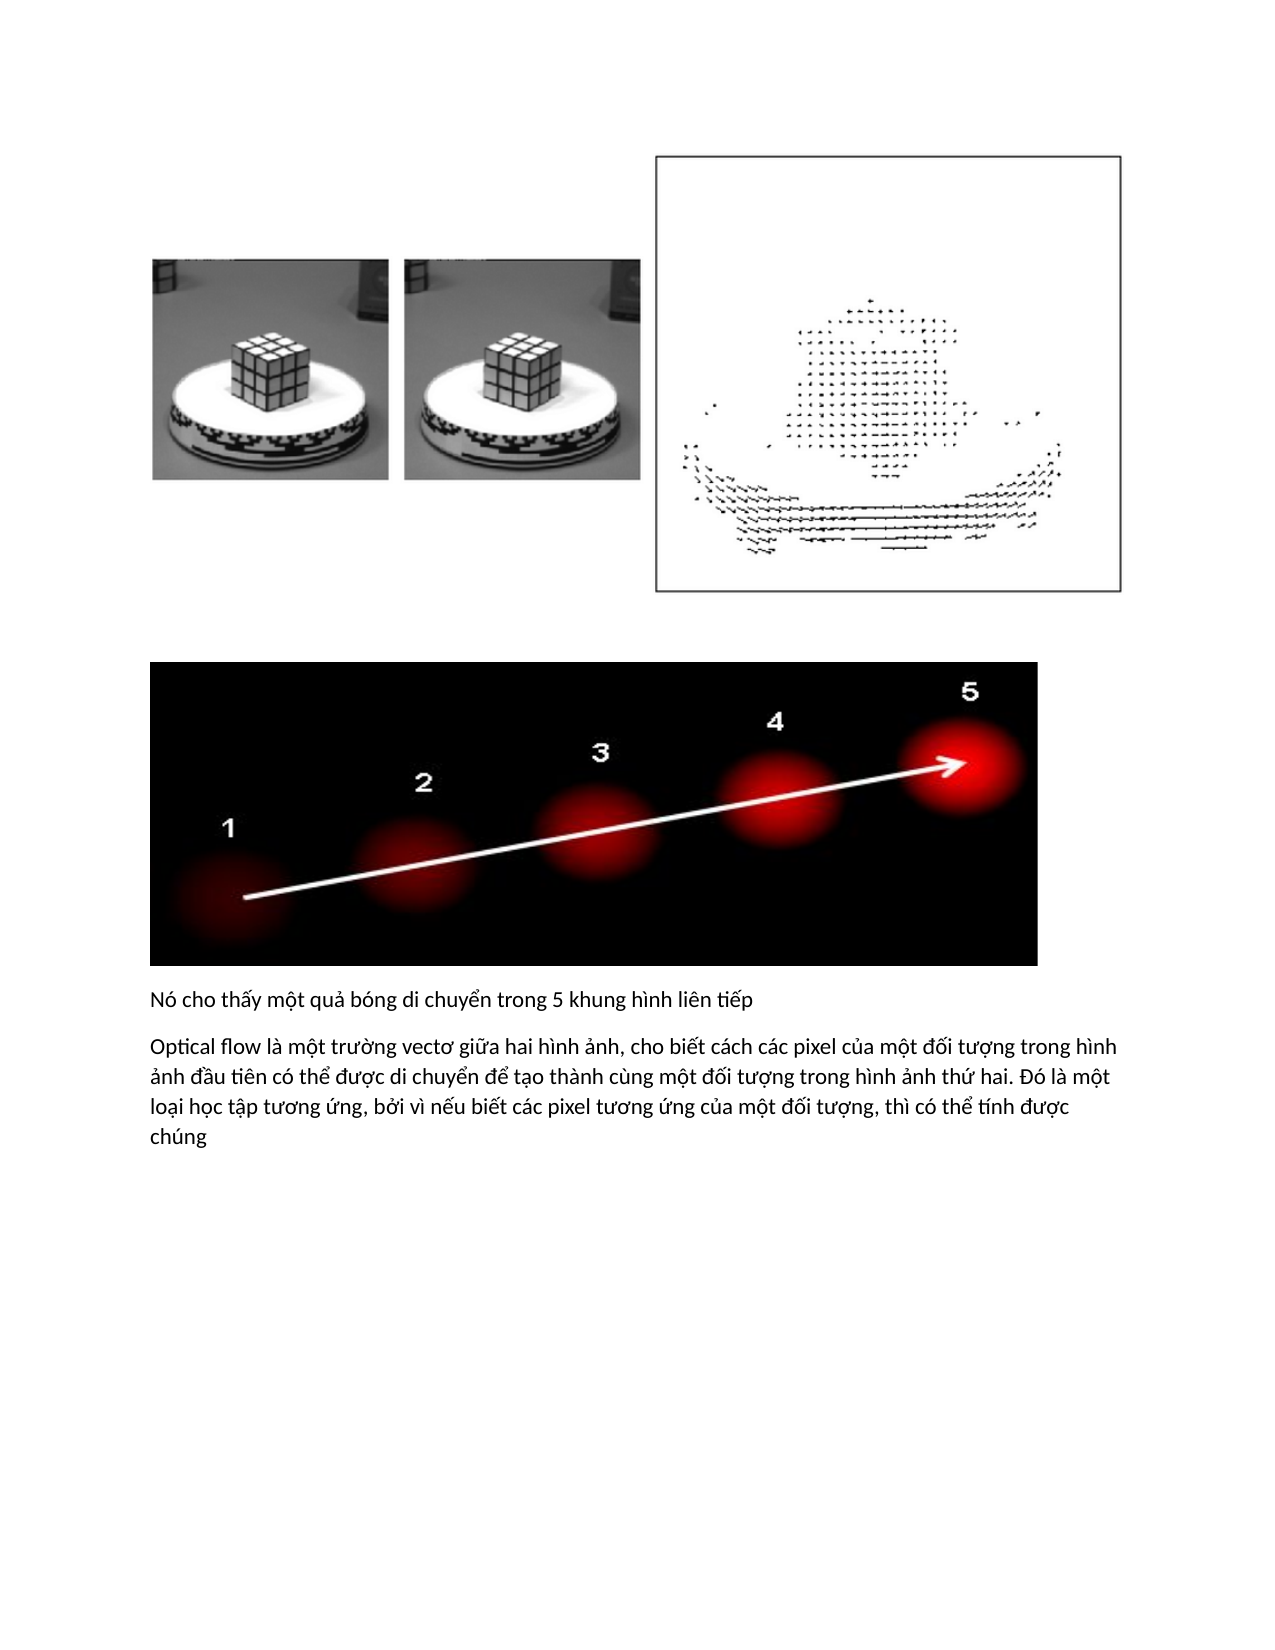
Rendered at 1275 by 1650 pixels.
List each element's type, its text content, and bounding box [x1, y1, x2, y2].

text Nó cho thấy một quả bóng di chuyển trong 5 khung hình liên tiếp [150, 985, 1125, 1013]
picture [150, 662, 1038, 966]
text Optical flow là một trường vectơ giữa hai hình ảnh, cho biết cách các pixel của một đối tượng trong hình ảnh đầu tiên có thể được di chuyển để tạo thành cùng một đối tượng trong hình ảnh thứ hai. Đó là một loại học tập tương ứng, bởi vì nếu biết các pixel tương ứng của một đối tượng, thì có thể tính được chúng [150, 1032, 1125, 1150]
picture [150, 150, 1125, 597]
